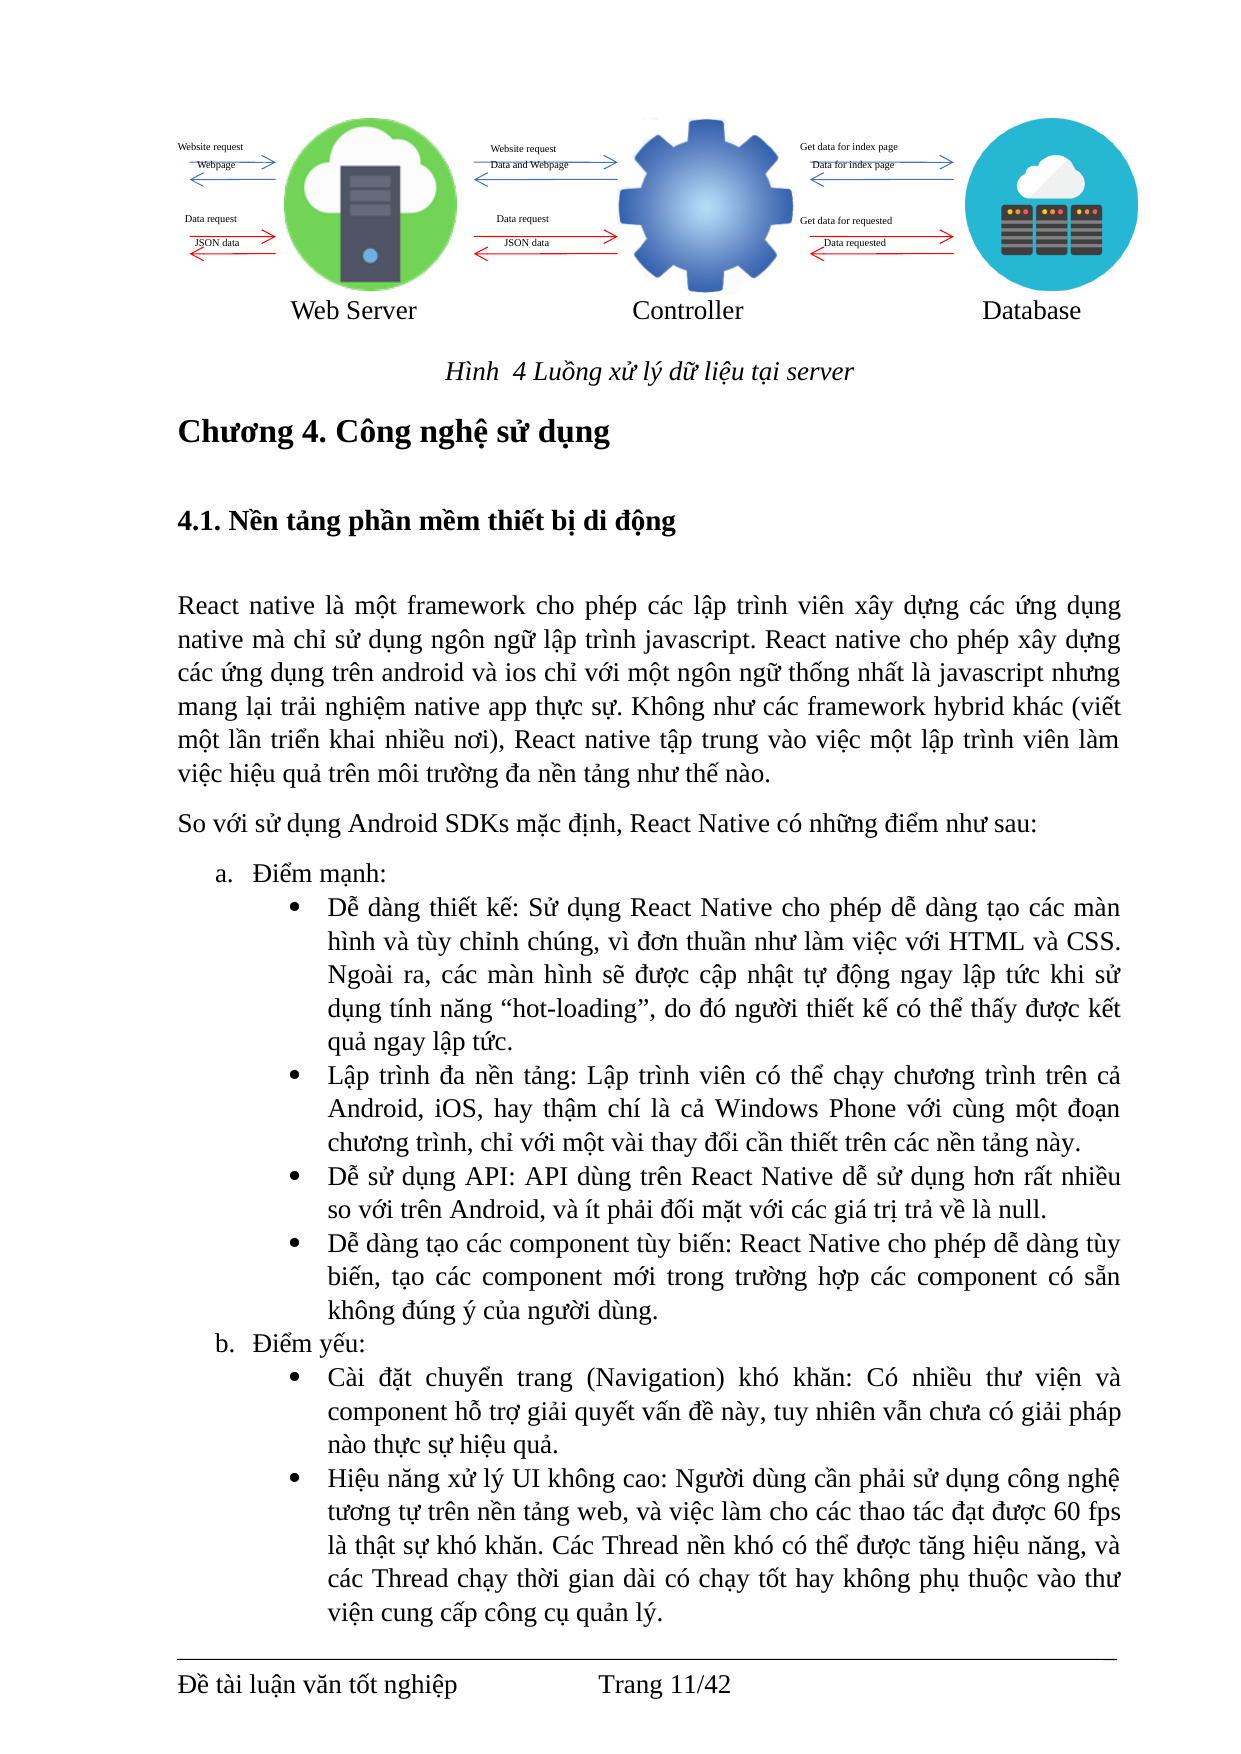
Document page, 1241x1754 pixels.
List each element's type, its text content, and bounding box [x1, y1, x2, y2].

text So với sử dụng Android SDKs mặc định, React Native có những điểm như sau: [177, 807, 1122, 838]
list Điểm mạnh: [215, 857, 1122, 889]
list Dễ dàng thiết kế: Sử dụng React Native cho phép dễ dàng tạo các màn hình và tùy chỉnh chúng, vì đơn thuần như làm việc với HTML và CSS. Ngoài ra, các màn hình sẽ được cập nhật tự động ngay lập tức khi sử dụng tính năng “hot-loading”, do đó người thiết kế có thể thấy được kết quả ngay lập tức. [290, 891, 1122, 1056]
list Điểm yếu: [215, 1327, 1122, 1359]
text React native là một framework cho phép các lập trình viên xây dựng các ứng dụng native mà chỉ sử dụng ngôn ngữ lập trình javascript. React native cho phép xây dựng các ứng dụng trên android và ios chỉ với một ngôn ngữ thống nhất là javascript nhưng mang lại trải nghiệm native app thực sự. Không như các framework hybrid khác (viết một lần triển khai nhiều nơi), React native tập trung vào việc một lập trình viên làm việc hiệu quả trên môi trường đa nền tảng như thế nào. [177, 589, 1122, 788]
text Hình 4 Luồng xử lý dữ liệu tại server [177, 355, 1122, 386]
list Cài đặt chuyển trang (Navigation) khó khăn: Có nhiều thư viện và component hỗ trợ giải quyết vấn đề này, tuy nhiên vẫn chưa có giải pháp nào thực sự hiệu quả. [290, 1361, 1122, 1459]
list Hiệu năng xử lý UI không cao: Người dùng cần phải sử dụng công nghệ tương tự trên nền tảng web, và việc làm cho các thao tác đạt được 60 fps là thật sự khó khăn. Các Thread nền khó có thể được tăng hiệu năng, và các Thread chạy thời gian dài có chạy tốt hay không phụ thuộc vào thư viện cung cấp công cụ quản lý. [290, 1462, 1122, 1627]
list Dễ dàng tạo các component tùy biến: React Native cho phép dễ dàng tùy biến, tạo các component mới trong trường hợp các component có sẵn không đúng ý của người dùng. [290, 1227, 1122, 1325]
picture [965, 118, 1138, 291]
subtitle Chương 4. Công nghệ sử dụng [177, 411, 1122, 450]
list Lập trình đa nền tảng: Lập trình viên có thể chạy chương trình trên cả Android, iOS, hay thậm chí là cả Windows Phone với cùng một đoạn chương trình, chỉ với một vài thay đổi cần thiết trên các nền tảng này. [290, 1059, 1122, 1157]
subtitle 4.1. Nền tảng phần mềm thiết bị di động [177, 503, 1122, 537]
picture [284, 118, 457, 291]
list Dễ sử dụng API: API dùng trên React Native dễ sử dụng hơn rất nhiều so với trên Android, và ít phải đối mặt với các giá trị trả về là null. [290, 1159, 1122, 1224]
picture [617, 118, 795, 295]
